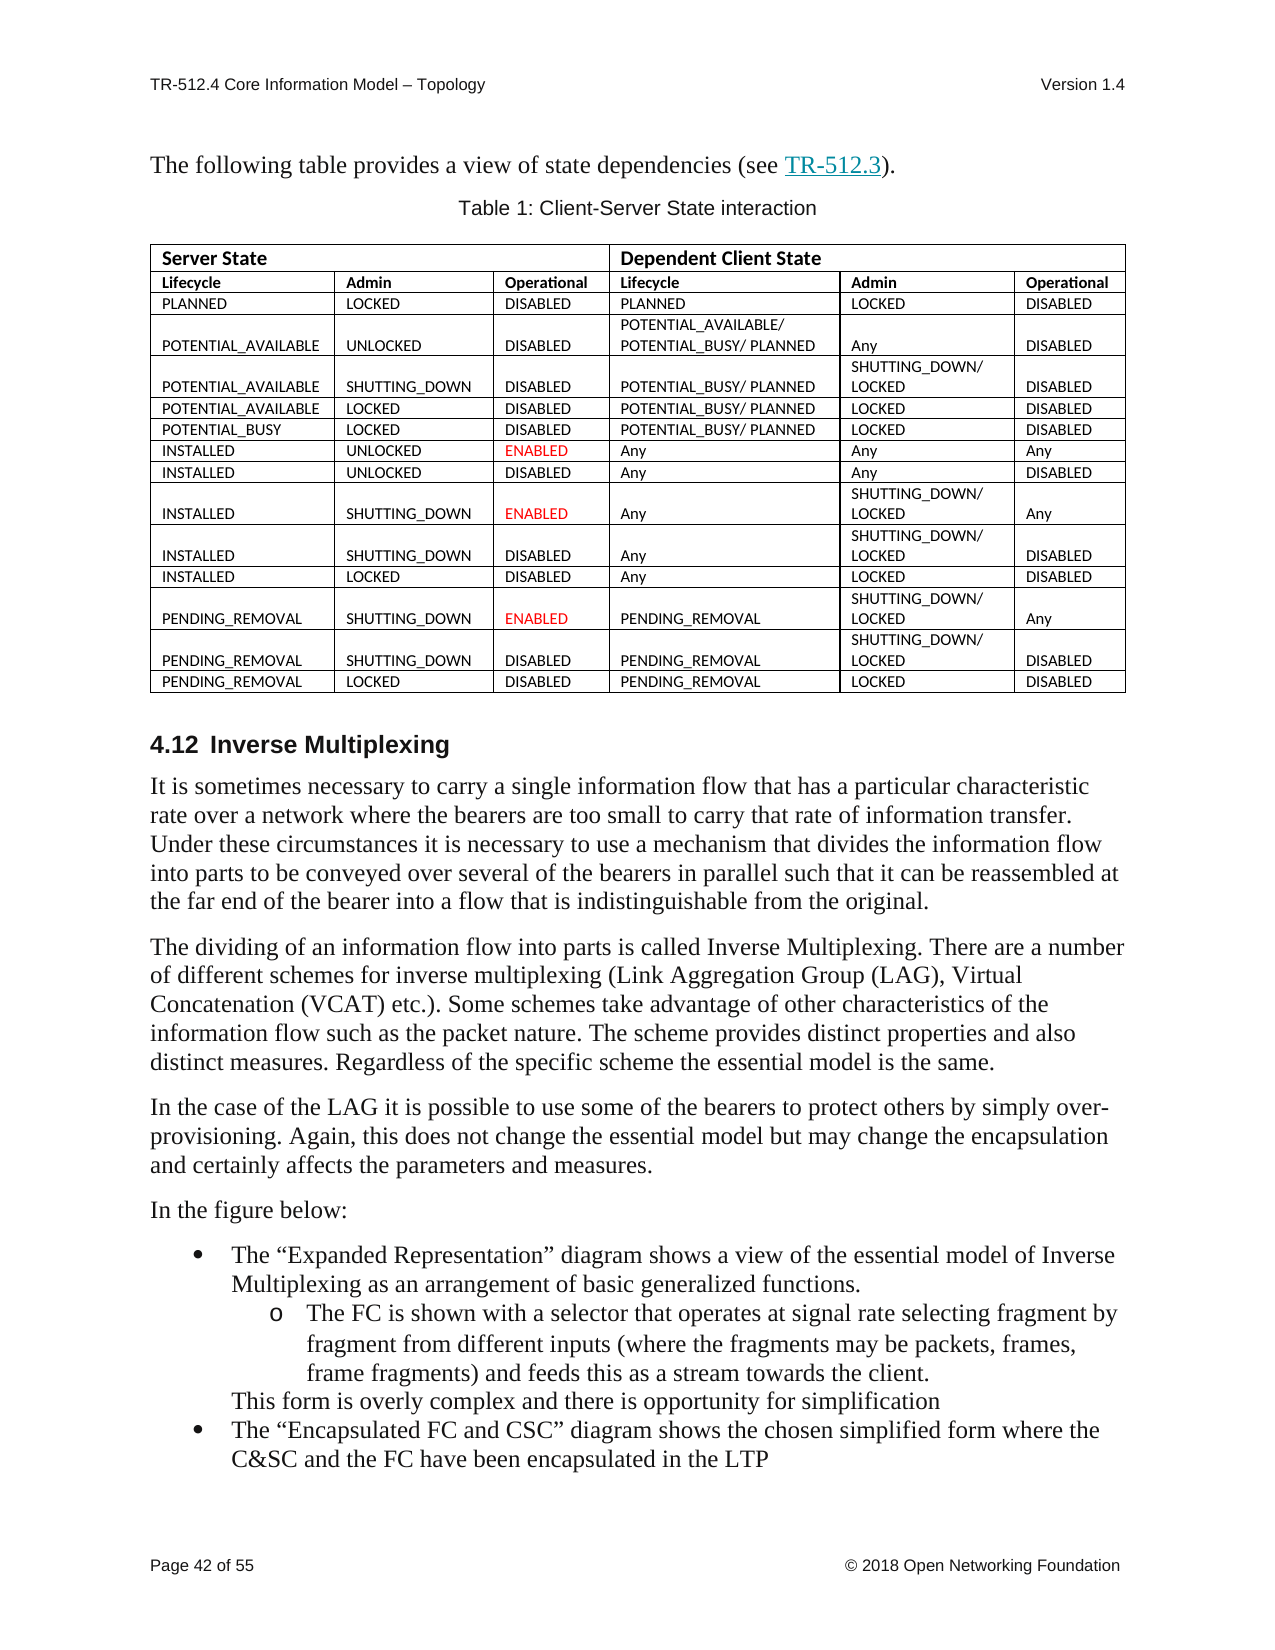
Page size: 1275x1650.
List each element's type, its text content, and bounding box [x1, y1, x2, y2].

table_cell DISABLED [1015, 630, 1125, 670]
subtitle Inverse Multiplexing [150, 730, 1125, 759]
table_cell LOCKED [335, 293, 493, 313]
table_cell POTENTIAL_AVAILABLE [151, 398, 334, 418]
table_header Dependent Client State [610, 245, 1125, 271]
table_cell POTENTIAL_AVAILABLE/ POTENTIAL_BUSY/ PLANNED [610, 315, 839, 355]
table_cell INSTALLED [151, 567, 334, 587]
table_cell DISABLED [494, 567, 609, 587]
table_cell SHUTTING_DOWN [335, 356, 493, 397]
table_cell ENABLED [494, 588, 609, 629]
table_cell SHUTTING_DOWN [335, 483, 493, 524]
table_cell POTENTIAL_BUSY/ PLANNED [610, 356, 839, 397]
table_header Server State [151, 245, 609, 271]
table_cell LOCKED [335, 398, 493, 418]
table_cell LOCKED [335, 671, 493, 692]
table_cell DISABLED [494, 525, 609, 566]
table_cell Operational [494, 272, 609, 292]
table_cell Any [841, 315, 1014, 355]
text In the case of the LAG it is possible to use some of the bearers to protect others by simply over-provisioning. Again, this does not change the essential model but may change the encapsulation and certainly affects the parameters and measures. [150, 1092, 1125, 1178]
table_cell UNLOCKED [335, 315, 493, 355]
table_cell UNLOCKED [335, 441, 493, 461]
table_cell Any [841, 462, 1014, 482]
table_cell POTENTIAL_BUSY/ PLANNED [610, 419, 839, 439]
table_cell Any [610, 441, 839, 461]
table_cell LOCKED [841, 671, 1014, 692]
table_cell LOCKED [841, 567, 1014, 587]
table_cell LOCKED [335, 419, 493, 439]
table_cell DISABLED [1015, 293, 1125, 313]
table_cell POTENTIAL_BUSY/ PLANNED [610, 398, 839, 418]
table_cell SHUTTING_DOWN/ LOCKED [841, 356, 1014, 397]
table_cell DISABLED [1015, 462, 1125, 482]
table_cell DISABLED [1015, 315, 1125, 355]
table_cell Lifecycle [610, 272, 839, 292]
table_cell LOCKED [335, 567, 493, 587]
table_cell INSTALLED [151, 462, 334, 482]
table_cell DISABLED [494, 315, 609, 355]
list The “Encapsulated FC and CSC” diagram shows the chosen simplified form where the C&SC and the FC have been encapsulated in the LTP [193, 1415, 1125, 1473]
table_cell Lifecycle [151, 272, 334, 292]
table_cell DISABLED [494, 293, 609, 313]
table_cell INSTALLED [151, 441, 334, 461]
table_cell SHUTTING_DOWN/ LOCKED [841, 588, 1014, 629]
table_cell ENABLED [494, 441, 609, 461]
table_cell DISABLED [494, 630, 609, 670]
text The following table provides a view of state dependencies (see TR-512.3). [150, 150, 1125, 179]
table_cell SHUTTING_DOWN/ LOCKED [841, 630, 1014, 670]
table_cell DISABLED [494, 419, 609, 439]
table_cell Any [610, 567, 839, 587]
list The “Expanded Representation” diagram shows a view of the essential model of Inverse Multiplexing as an arrangement of basic generalized functions. [193, 1241, 1125, 1298]
table_cell DISABLED [494, 356, 609, 397]
table_cell SHUTTING_DOWN [335, 630, 493, 670]
table_cell PLANNED [151, 293, 334, 313]
table_cell DISABLED [494, 398, 609, 418]
table_cell SHUTTING_DOWN/ LOCKED [841, 483, 1014, 524]
table_cell PENDING_REMOVAL [610, 630, 839, 670]
table_cell POTENTIAL_AVAILABLE [151, 315, 334, 355]
list The FC is shown with a selector that operates at signal rate selecting fragment by fragment from different inputs (where the fragments may be packets, frames, frame fragments) and feeds this as a stream towards the client. [268, 1298, 1125, 1386]
table_cell SHUTTING_DOWN/ LOCKED [841, 525, 1014, 566]
table_cell SHUTTING_DOWN [335, 525, 493, 566]
table_cell Any [1015, 588, 1125, 629]
text It is sometimes necessary to carry a single information flow that has a particular characteristic rate over a network where the bearers are too small to carry that rate of information transfer. Under these circumstances it is necessary to use a mechanism that divides the information flow into parts to be conveyed over several of the bearers in parallel such that it can be reassembled at the far end of the bearer into a flow that is indistinguishable from the original. [150, 771, 1125, 915]
text The dividing of an information flow into parts is called Inverse Multiplexing. There are a number of different schemes for inverse multiplexing (Link Aggregation Group (LAG), Virtual Concatenation (VCAT) etc.). Some schemes take advantage of other characteristics of the information flow such as the packet nature. The scheme provides distinct properties and also distinct measures. Regardless of the specific scheme the essential model is the same. [150, 932, 1125, 1076]
table_cell Any [841, 441, 1014, 461]
table_cell LOCKED [841, 293, 1014, 313]
table_cell PENDING_REMOVAL [610, 588, 839, 629]
table_cell Any [610, 525, 839, 566]
table_cell DISABLED [1015, 419, 1125, 439]
table_cell ENABLED [494, 483, 609, 524]
table_cell DISABLED [1015, 356, 1125, 397]
text In the figure below: [150, 1195, 1125, 1224]
table_cell DISABLED [1015, 398, 1125, 418]
table_cell UNLOCKED [335, 462, 493, 482]
list This form is overly complex and there is opportunity for simplification [231, 1386, 1125, 1415]
table_cell PENDING_REMOVAL [610, 671, 839, 692]
table_cell DISABLED [1015, 567, 1125, 587]
table_cell INSTALLED [151, 525, 334, 566]
table_cell Operational [1015, 272, 1125, 292]
table_cell DISABLED [494, 671, 609, 692]
table_cell DISABLED [494, 462, 609, 482]
table_cell DISABLED [1015, 671, 1125, 692]
table_cell SHUTTING_DOWN [335, 588, 493, 629]
table_cell PENDING_REMOVAL [151, 630, 334, 670]
table_cell PLANNED [610, 293, 839, 313]
table_cell Any [1015, 483, 1125, 524]
table_cell POTENTIAL_AVAILABLE [151, 356, 334, 397]
table_cell LOCKED [841, 419, 1014, 439]
table_cell Any [610, 483, 839, 524]
table_cell INSTALLED [151, 483, 334, 524]
table_cell Admin [335, 272, 493, 292]
table_cell LOCKED [841, 398, 1014, 418]
table_cell POTENTIAL_BUSY [151, 419, 334, 439]
table_cell PENDING_REMOVAL [151, 588, 334, 629]
text Table 1: Client-Server State interaction [150, 195, 1125, 219]
table_cell Admin [841, 272, 1014, 292]
table_cell Any [610, 462, 839, 482]
table_cell DISABLED [1015, 525, 1125, 566]
table_cell PENDING_REMOVAL [151, 671, 334, 692]
table_cell Any [1015, 441, 1125, 461]
